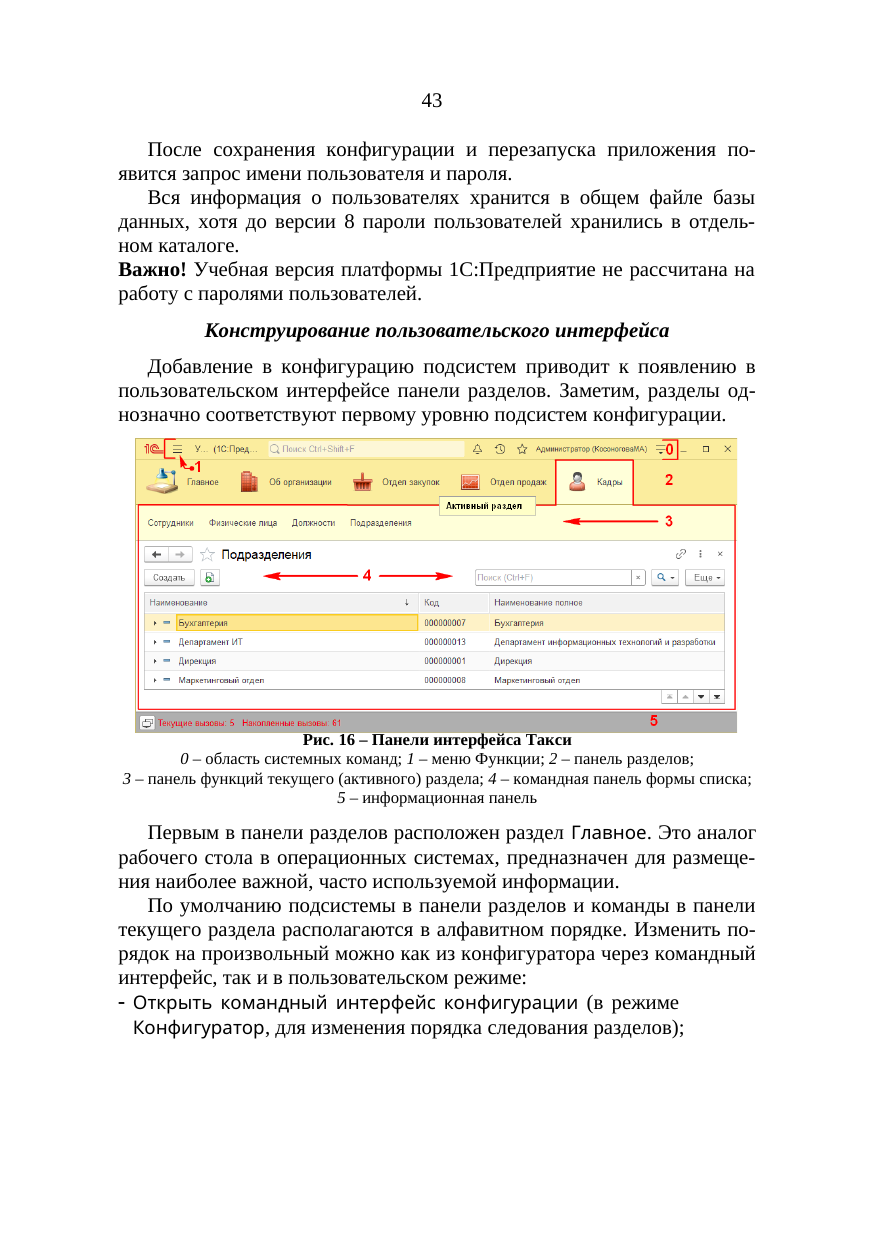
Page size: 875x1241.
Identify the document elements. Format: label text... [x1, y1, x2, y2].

picture [135, 438, 738, 733]
text Вся информация о пользователях хранится в общем файле базы данных, хотя до версии 8 пароли пользователей хранились в отдель- ном каталоге. [118, 185, 756, 257]
text Важно! Учебная версия платформы 1С:Предприятие не рассчитана на работу с паролями пользователей. [118, 257, 755, 305]
text 0 – область системных команд; 1 – меню Функции; 2 – панель разделов; [96, 749, 778, 768]
subtitle Конструирование пользовательского интерфейса [96, 317, 778, 342]
text Первым в панели разделов расположен раздел Главное. Это аналог рабочего стола в операционных системах, предназначен для размеще- ния наиболее важной, часто используемой информации. [118, 819, 756, 893]
text 3 – панель функций текущего (активного) раздела; 4 – командная панель формы списка; [96, 768, 779, 788]
text После сохранения конфигурации и перезапуска приложения по- явится запрос имени пользователя и пароля. [118, 136, 756, 184]
text Добавление в конфигурацию подсистем приводит к появлению в пользовательском интерфейсе панели разделов. Заметим, разделы од- нозначно соответствуют первому уровню подсистем конфигурации. [118, 354, 757, 426]
list Открыть командный интерфейс конфигурации (в режиме Конфигуратор, для изменения порядка следования разделов); [118, 989, 756, 1040]
text По умолчанию подсистемы в панели разделов и команды в панели текущего раздела располагаются в алфавитном порядке. Изменить по- рядок на произвольный можно как из конфигуратора через командный интерфейс, так и в пользовательском режиме: [118, 893, 756, 989]
text 5 – информационная панель [96, 788, 778, 807]
